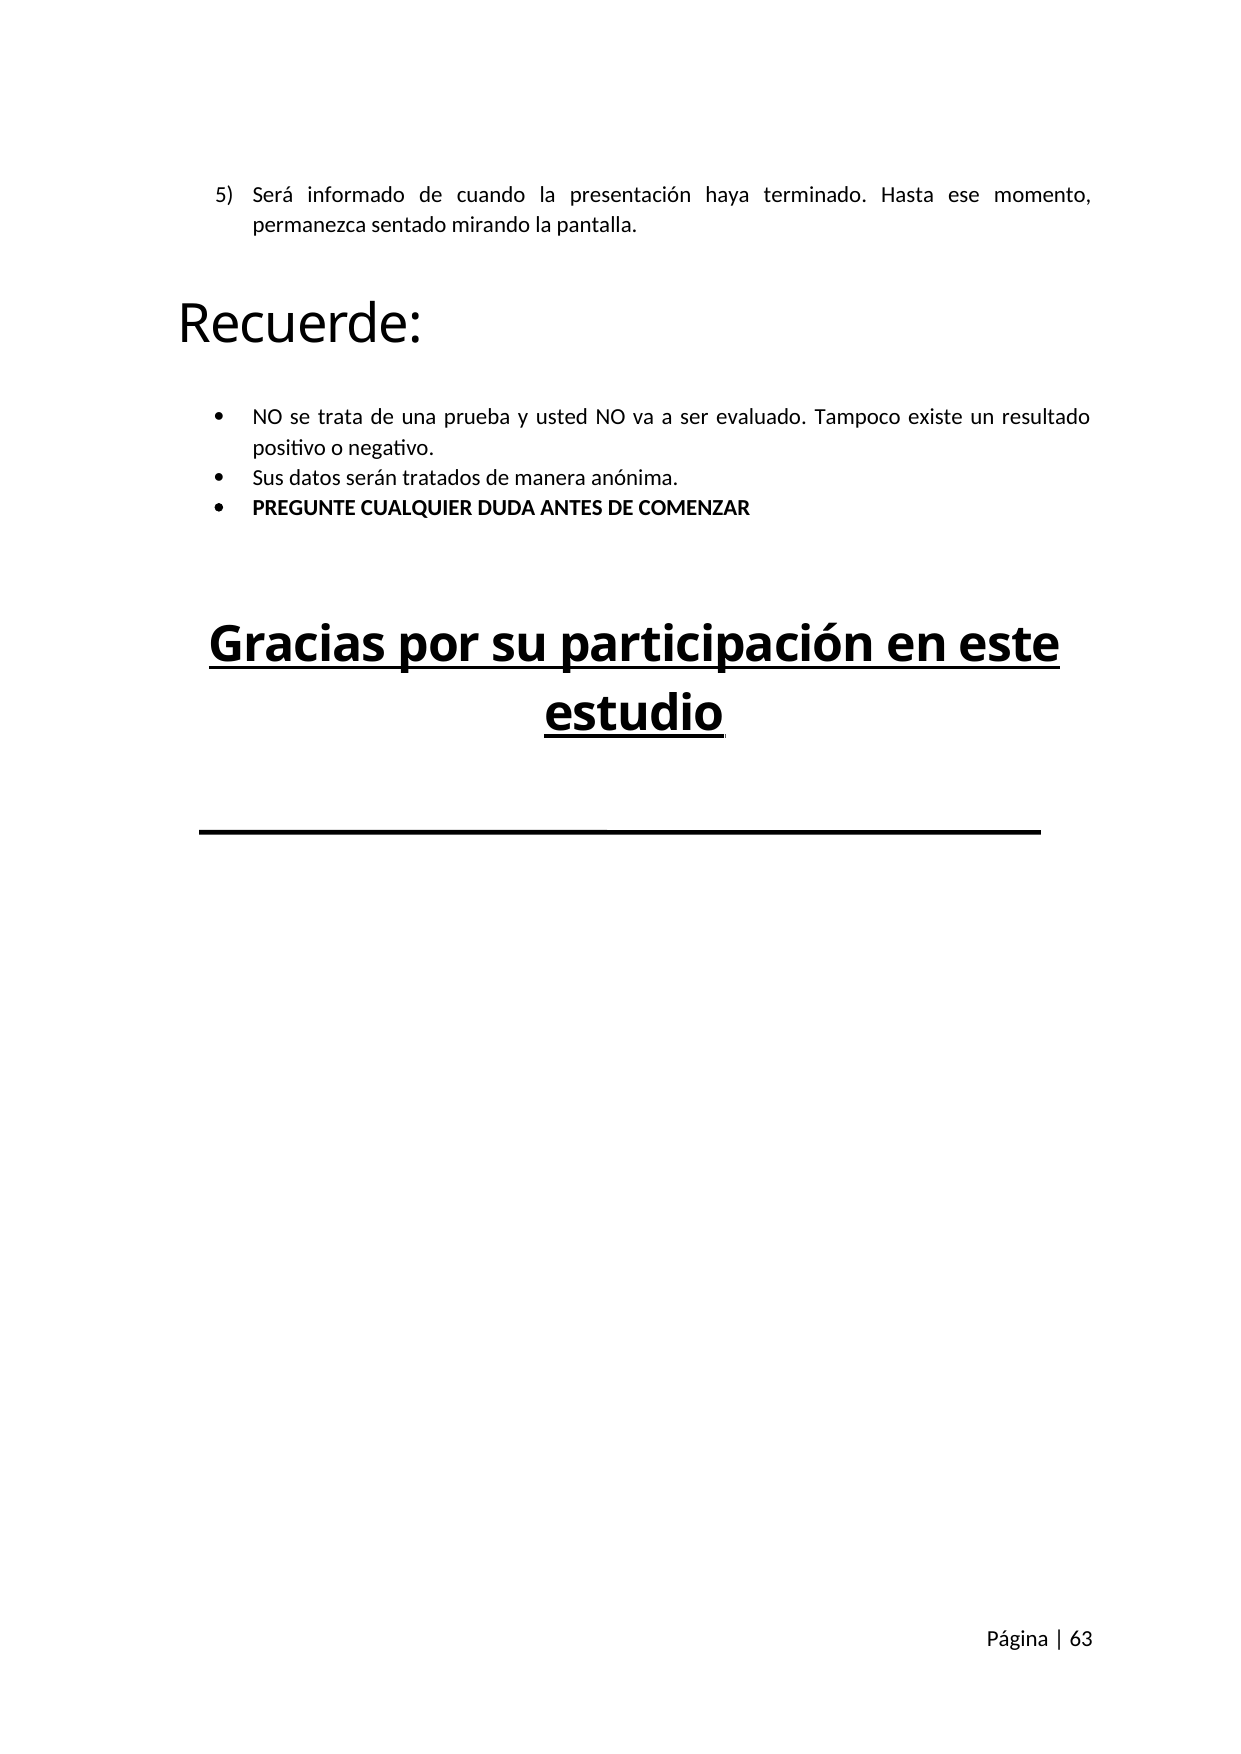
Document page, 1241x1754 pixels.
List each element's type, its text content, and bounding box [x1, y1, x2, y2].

title Gracias por su participación en este estudio [177, 608, 1092, 745]
list PREGUNTE CUALQUIER DUDA ANTES DE COMENZAR [215, 493, 1092, 521]
list Será informado de cuando la presentación haya terminado. Hasta ese momento, permanezca sentado mirando la pantalla. [215, 180, 1092, 238]
list NO se trata de una prueba y usted NO va a ser evaluado. Tampoco existe un resultado positivo o negativo. [215, 402, 1092, 461]
title Recuerde: [177, 284, 1092, 358]
list Sus datos serán tratados de manera anónima. [215, 463, 1092, 491]
